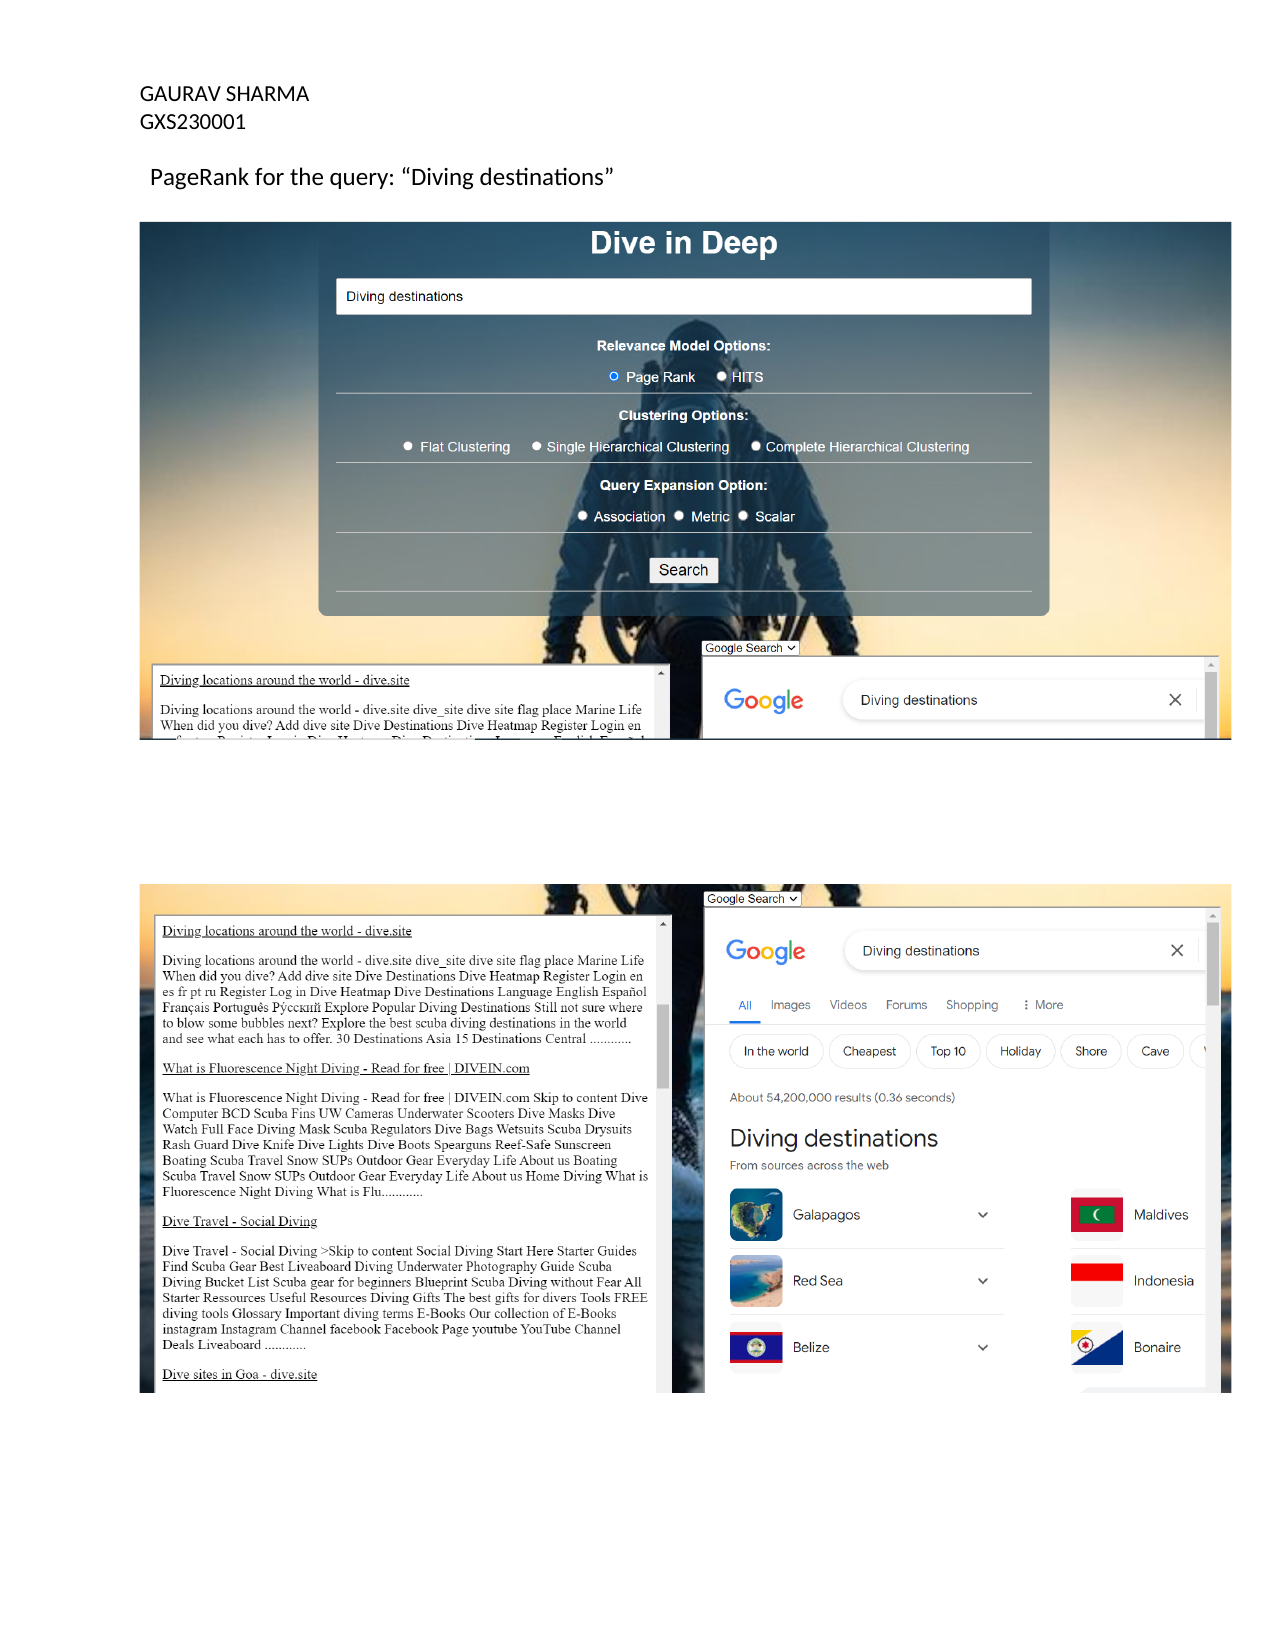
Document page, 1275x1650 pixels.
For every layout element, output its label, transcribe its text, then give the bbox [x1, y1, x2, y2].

text PageRank for the query: “Diving destinations” [150, 161, 1091, 191]
picture [139, 219, 1232, 740]
picture [139, 884, 1232, 1393]
